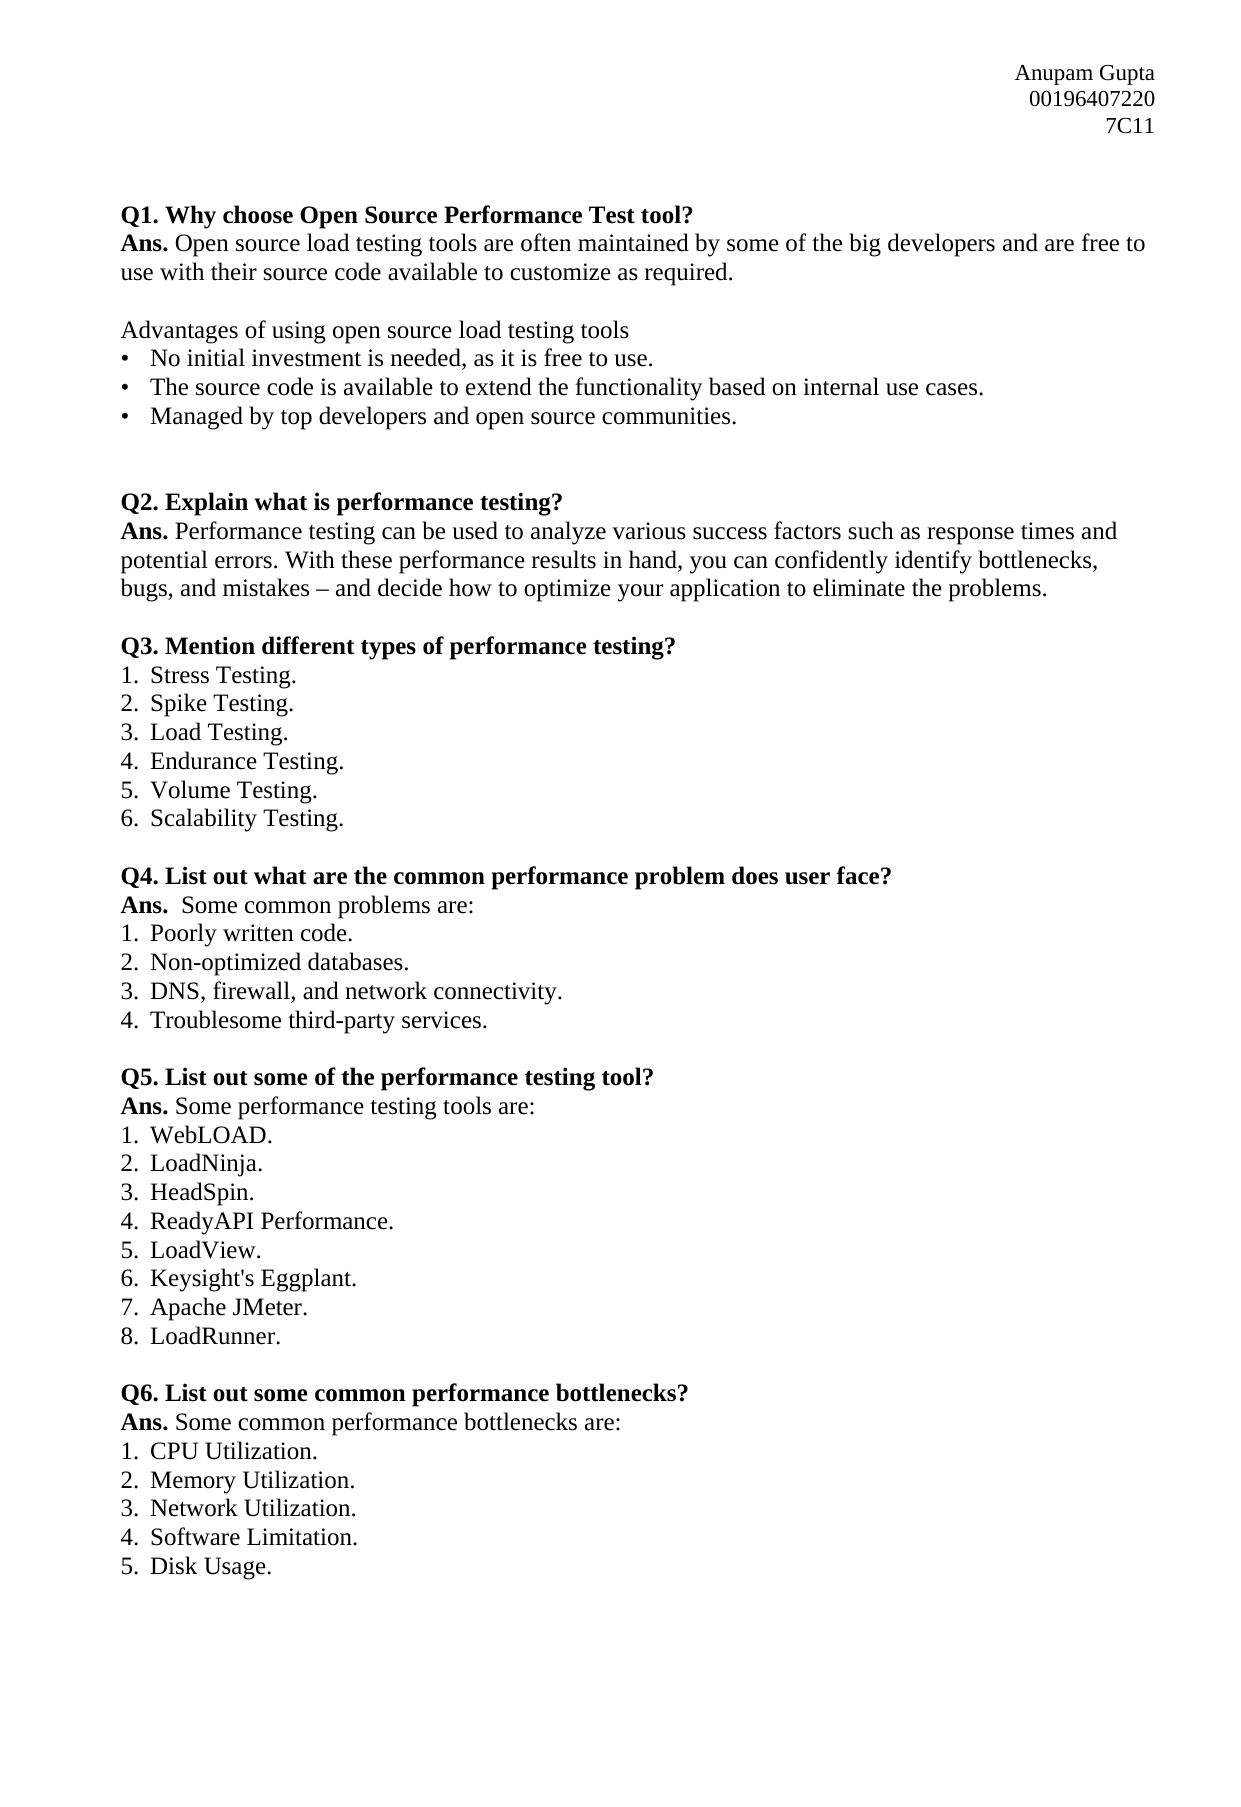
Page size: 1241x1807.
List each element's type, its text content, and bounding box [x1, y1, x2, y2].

text Ans. Some common performance bottlenecks are: [120, 1407, 1154, 1436]
list Endurance Testing. [120, 746, 1154, 775]
list DNS, firewall, and network connectivity. [120, 976, 1154, 1005]
text Ans. Performance testing can be used to analyze various success factors such as response times and potential errors. With these performance results in hand, you can confidently identify bottlenecks, bugs, and mistakes – and decide how to optimize your application to eliminate the problems. [120, 516, 1154, 602]
text Ans. Open source load testing tools are often maintained by some of the big developers and are free to use with their source code available to customize as required. [120, 228, 1154, 286]
text Ans. Some common problems are: [120, 890, 1154, 918]
list Managed by top developers and open source communities. [120, 401, 1154, 430]
list Software Limitation. [120, 1522, 1154, 1551]
list LoadRunner. [120, 1321, 1154, 1350]
list Stress Testing. [120, 660, 1154, 688]
text Ans. Some performance testing tools are: [120, 1091, 1154, 1120]
list Poorly written code. [120, 918, 1154, 947]
list LoadNinja. [120, 1148, 1154, 1177]
list ReadyAPI Performance. [120, 1206, 1154, 1235]
text Q3. Mention different types of performance testing? [120, 631, 1154, 660]
list Scalability Testing. [120, 803, 1154, 832]
list The source code is available to extend the functionality based on internal use cases. [120, 372, 1154, 401]
list Keysight's Eggplant. [120, 1263, 1154, 1292]
list Troublesome third-party services. [120, 1005, 1154, 1033]
list Network Utilization. [120, 1493, 1154, 1522]
list LoadView. [120, 1235, 1154, 1263]
list Disk Usage. [120, 1551, 1154, 1580]
text Advantages of using open source load testing tools [120, 315, 1154, 343]
list Spike Testing. [120, 688, 1154, 717]
list Non-optimized databases. [120, 947, 1154, 976]
list Memory Utilization. [120, 1465, 1154, 1493]
list No initial investment is needed, as it is free to use. [120, 343, 1154, 372]
list HeadSpin. [120, 1177, 1154, 1206]
text Q4. List out what are the common performance problem does user face? [120, 861, 1154, 890]
list Volume Testing. [120, 775, 1154, 803]
text Q2. Explain what is performance testing? [120, 487, 1154, 516]
list Apache JMeter. [120, 1292, 1154, 1321]
text Q1. Why choose Open Source Performance Test tool? [120, 200, 1154, 228]
list Load Testing. [120, 717, 1154, 746]
text Q6. List out some common performance bottlenecks? [120, 1378, 1154, 1407]
list CPU Utilization. [120, 1436, 1154, 1465]
text Q5. List out some of the performance testing tool? [120, 1062, 1154, 1091]
list WebLOAD. [120, 1120, 1154, 1148]
